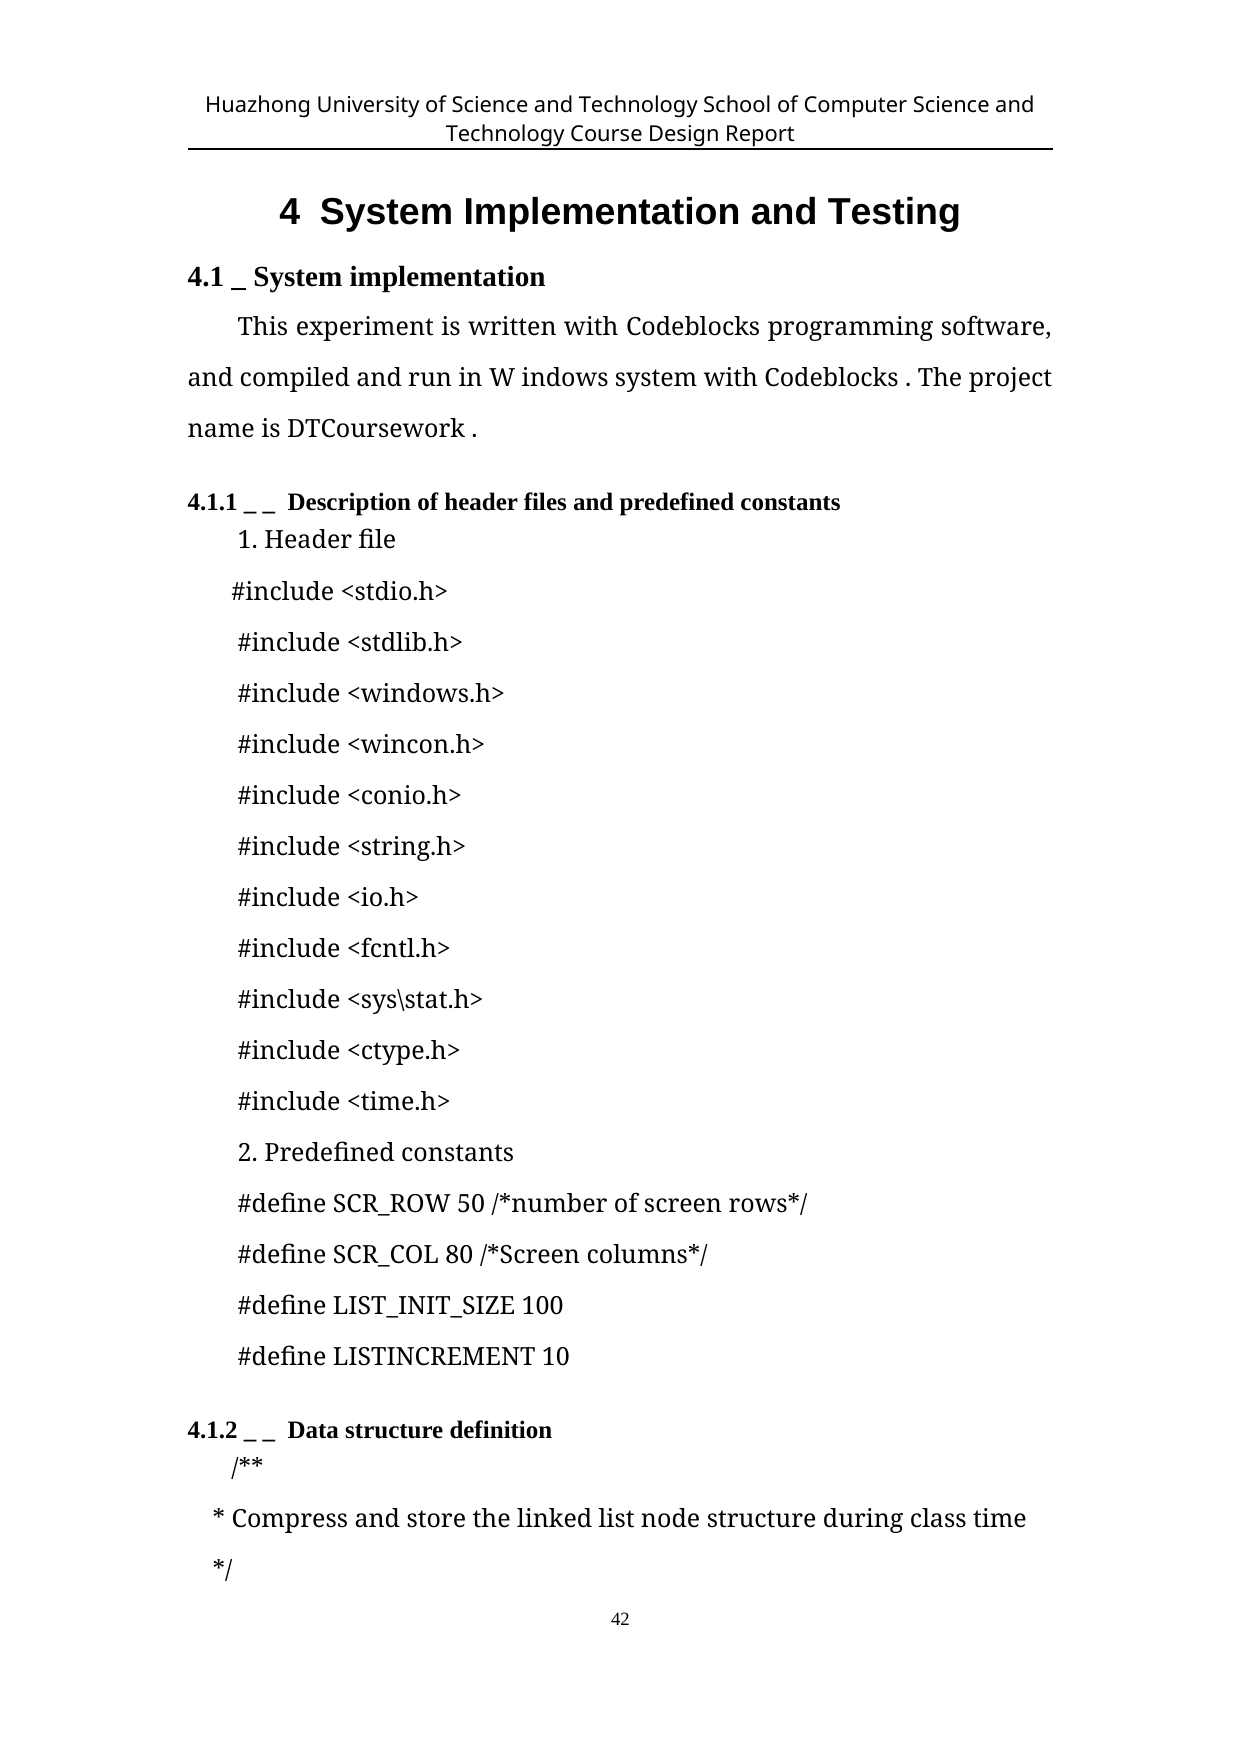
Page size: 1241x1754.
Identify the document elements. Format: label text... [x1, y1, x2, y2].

subtitle 4 System Implementation and Testing [187, 189, 1053, 232]
text #include <string.h> [187, 828, 1053, 862]
text #include <stdlib.h> [187, 624, 1053, 658]
subtitle 4.1.1 _ _ Description of header files and predefined constants [187, 487, 1053, 516]
text #define LISTINCREMENT 10 [187, 1339, 1053, 1373]
text #define SCR_COL 80 /*Screen columns*/ [187, 1237, 1053, 1271]
text #include <time.h> [187, 1084, 1053, 1118]
text 2. Predefined constants [187, 1135, 1053, 1169]
text #include <ctype.h> [187, 1033, 1053, 1067]
text */ [212, 1552, 1053, 1586]
text #include <windows.h> [187, 675, 1053, 709]
text #define LIST_INIT_SIZE 100 [187, 1288, 1053, 1322]
subtitle 4.1.2 _ _ Data structure definition [187, 1415, 1053, 1444]
text #include <wincon.h> [187, 726, 1053, 760]
text /** [187, 1450, 1053, 1484]
text This experiment is written with Codeblocks programming software, and compiled and run in W indows system with Codeblocks . The project name is DTCoursework . [187, 309, 1053, 445]
text #define SCR_ROW 50 /*number of screen rows*/ [187, 1186, 1053, 1220]
text #include <io.h> [187, 879, 1053, 913]
text 1. Header file [187, 522, 1053, 556]
subtitle 4.1 _ System implementation [187, 259, 1053, 293]
text * Compress and store the linked list node structure during class time [212, 1501, 1053, 1535]
text #include <conio.h> [187, 777, 1053, 811]
text #include <fcntl.h> [187, 931, 1053, 964]
text #include <sys\stat.h> [187, 982, 1053, 1016]
text #include <stdio.h> [187, 573, 1053, 607]
